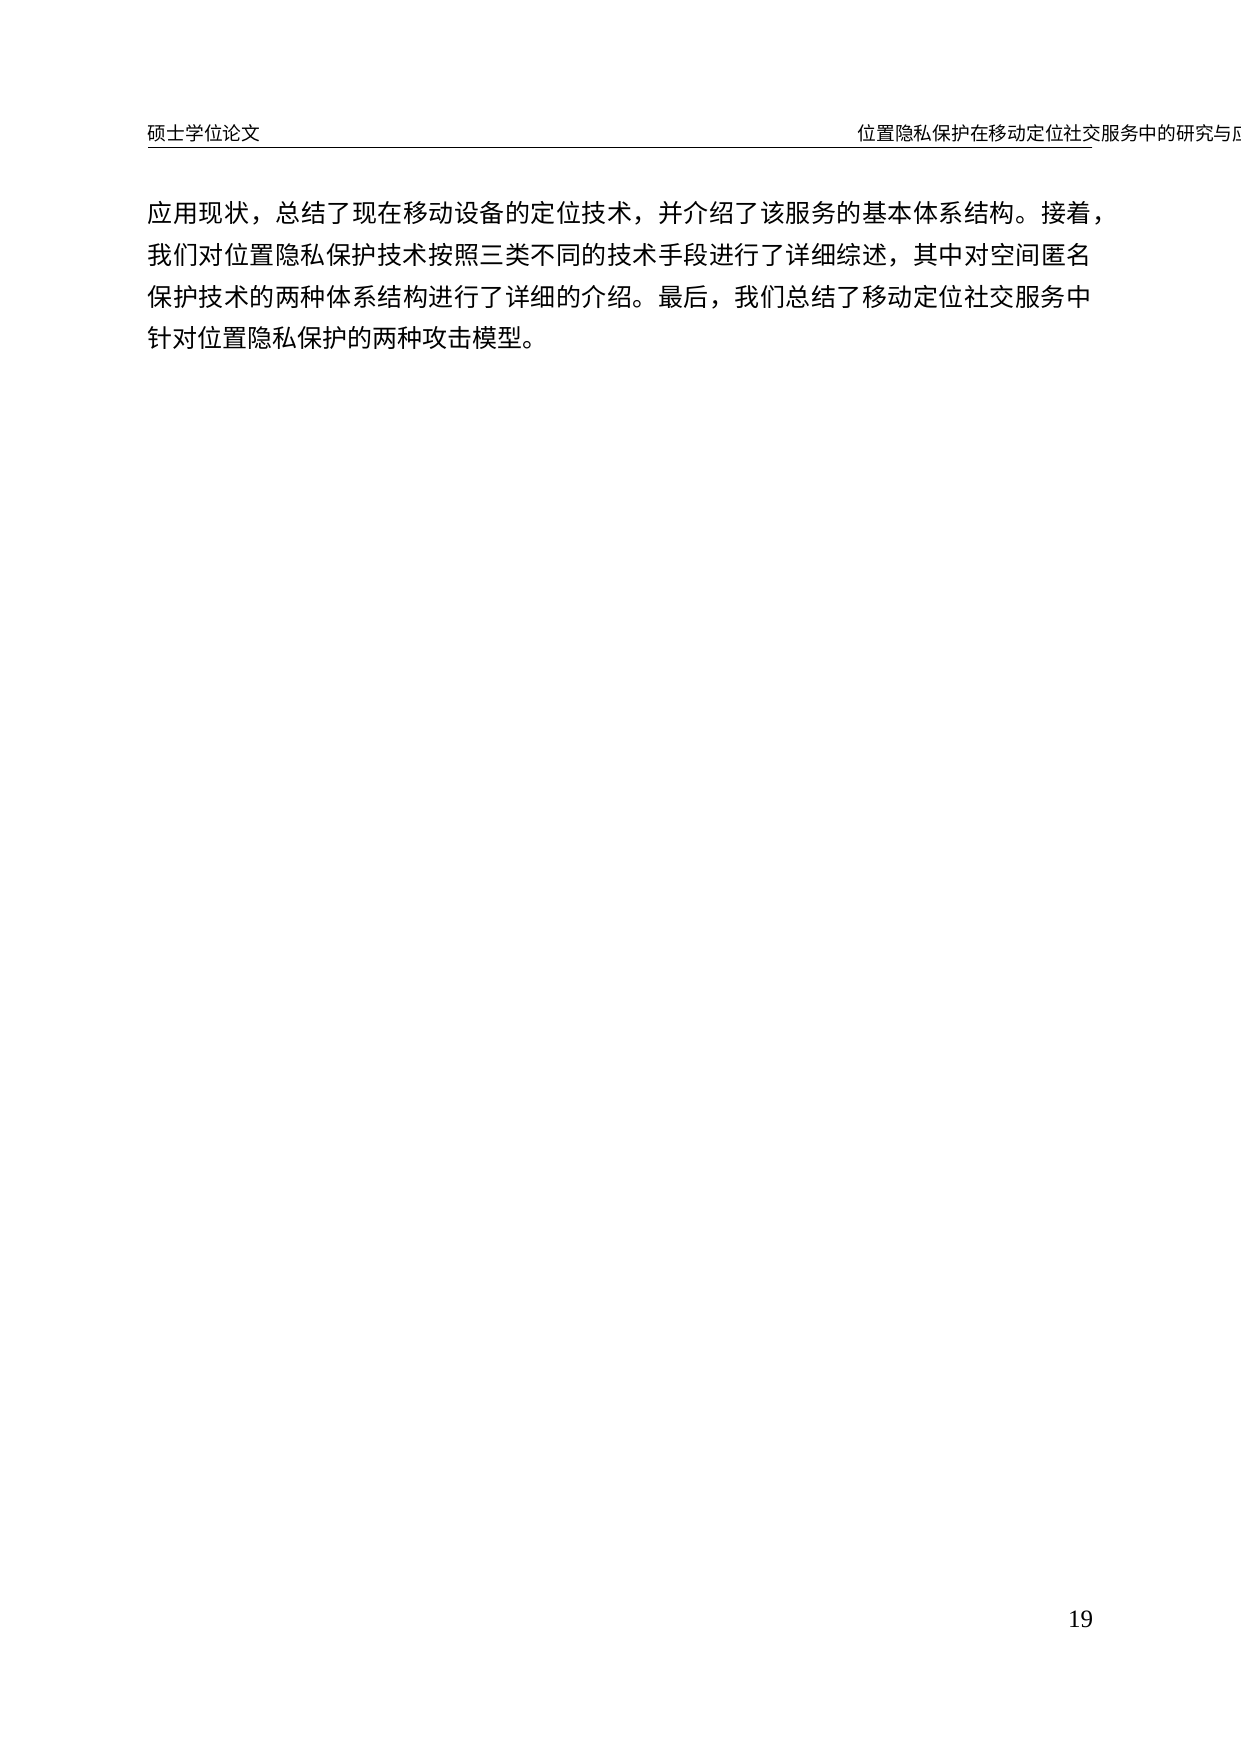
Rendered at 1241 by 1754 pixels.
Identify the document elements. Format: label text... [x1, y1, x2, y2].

text 本章中，我们首先定义了移动定位社交服务的概念，描述了该服务在不同领域的应用现状，总结了现在移动设备的定位技术，并介绍了该服务的基本体系结构。接着，我们对位置隐私保护技术按照三类不同的技术手段进行了详细综述，其中对空间匿名保护技术的两种体系结构进行了详细的介绍。最后，我们总结了移动定位社交服务中针对位置隐私保护的两种攻击模型。 [148, 189, 1092, 356]
